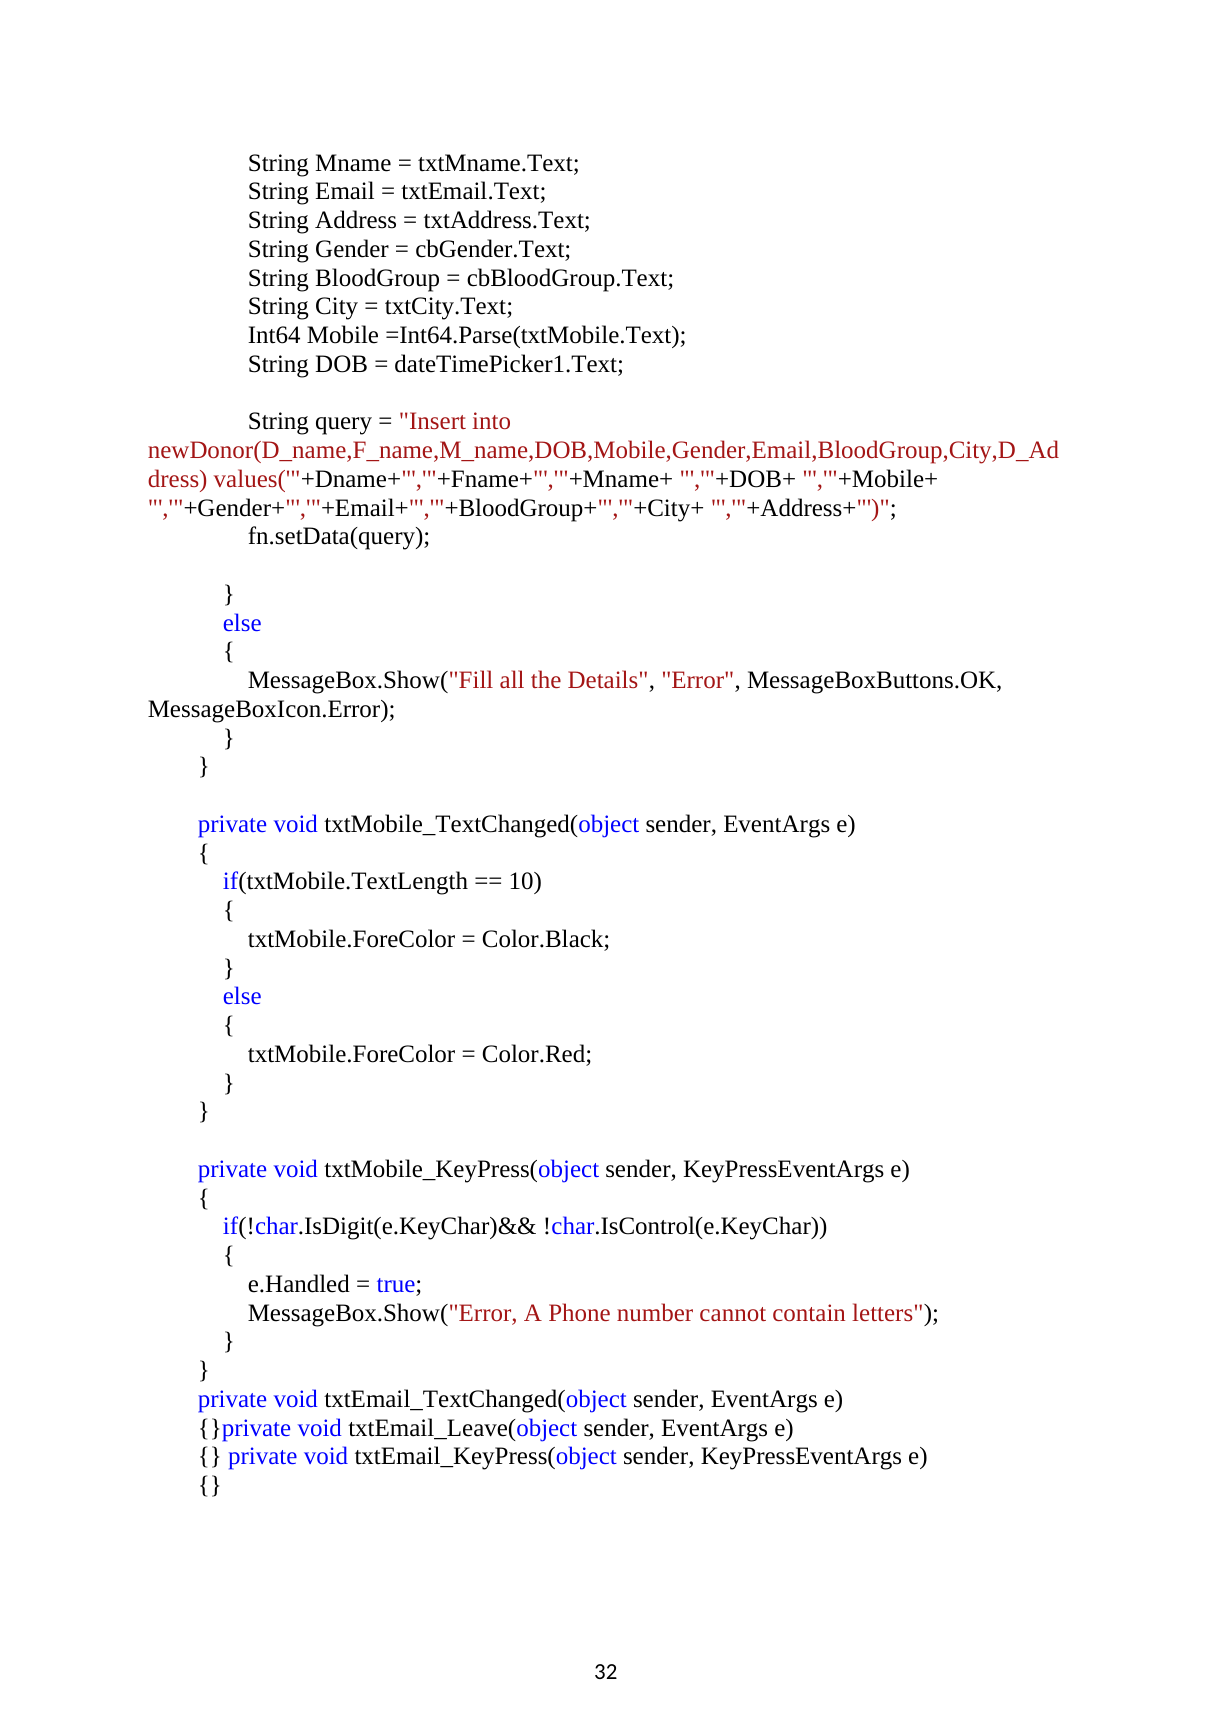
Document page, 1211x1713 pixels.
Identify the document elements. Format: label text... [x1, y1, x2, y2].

text String Email = txtEmail.Text; [148, 176, 1063, 205]
text String Gender = cbGender.Text; [148, 234, 1063, 263]
text } [148, 723, 1063, 751]
text private void txtMobile_TextChanged(object sender, EventArgs e) [148, 809, 1063, 838]
text {} private void txtEmail_KeyPress(object sender, KeyPressEventArgs e) [148, 1441, 1063, 1470]
text { [148, 1240, 1063, 1269]
text } [148, 1096, 1063, 1125]
text String BloodGroup = cbBloodGroup.Text; [148, 263, 1063, 291]
text if(txtMobile.TextLength == 10) [148, 866, 1063, 895]
text MessageBox.Show("Error, A Phone number cannot contain letters"); [148, 1298, 1063, 1326]
text } [148, 1068, 1063, 1096]
text } [148, 1326, 1063, 1355]
text Int64 Mobile =Int64.Parse(txtMobile.Text); [148, 320, 1063, 349]
text } [148, 751, 1063, 780]
text String query = "Insert into newDonor(D_name,F_name,M_name,DOB,Mobile,Gender,Email,BloodGroup,City,D_Address) values('"+Dname+"','"+Fname+"','"+Mname+ "','"+DOB+ "','"+Mobile+ "','"+Gender+"','"+Email+"','"+BloodGroup+"','"+City+ "','"+Address+"')"; [148, 406, 1063, 521]
text String Address = txtAddress.Text; [148, 205, 1063, 234]
text String Mname = txtMname.Text; [148, 148, 1063, 176]
text else [148, 981, 1063, 1010]
text else [148, 608, 1063, 636]
text private void txtEmail_TextChanged(object sender, EventArgs e) [148, 1384, 1063, 1413]
text {}private void txtEmail_Leave(object sender, EventArgs e) [148, 1413, 1063, 1441]
text if(!char.IsDigit(e.KeyChar)&& !char.IsControl(e.KeyChar)) [148, 1211, 1063, 1240]
text { [148, 838, 1063, 866]
text e.Handled = true; [148, 1269, 1063, 1298]
text { [148, 636, 1063, 665]
text {} [148, 1470, 1063, 1499]
text String DOB = dateTimePicker1.Text; [148, 349, 1063, 378]
text private void txtMobile_KeyPress(object sender, KeyPressEventArgs e) [148, 1154, 1063, 1183]
text fn.setData(query); [148, 521, 1063, 550]
text } [148, 579, 1063, 608]
text { [148, 1010, 1063, 1039]
text { [148, 1183, 1063, 1211]
text } [148, 1355, 1063, 1384]
text } [148, 953, 1063, 981]
text MessageBox.Show("Fill all the Details", "Error", MessageBoxButtons.OK, MessageBoxIcon.Error); [148, 665, 1063, 723]
text txtMobile.ForeColor = Color.Black; [148, 924, 1063, 953]
text txtMobile.ForeColor = Color.Red; [148, 1039, 1063, 1068]
text { [148, 895, 1063, 924]
text String City = txtCity.Text; [148, 291, 1063, 320]
